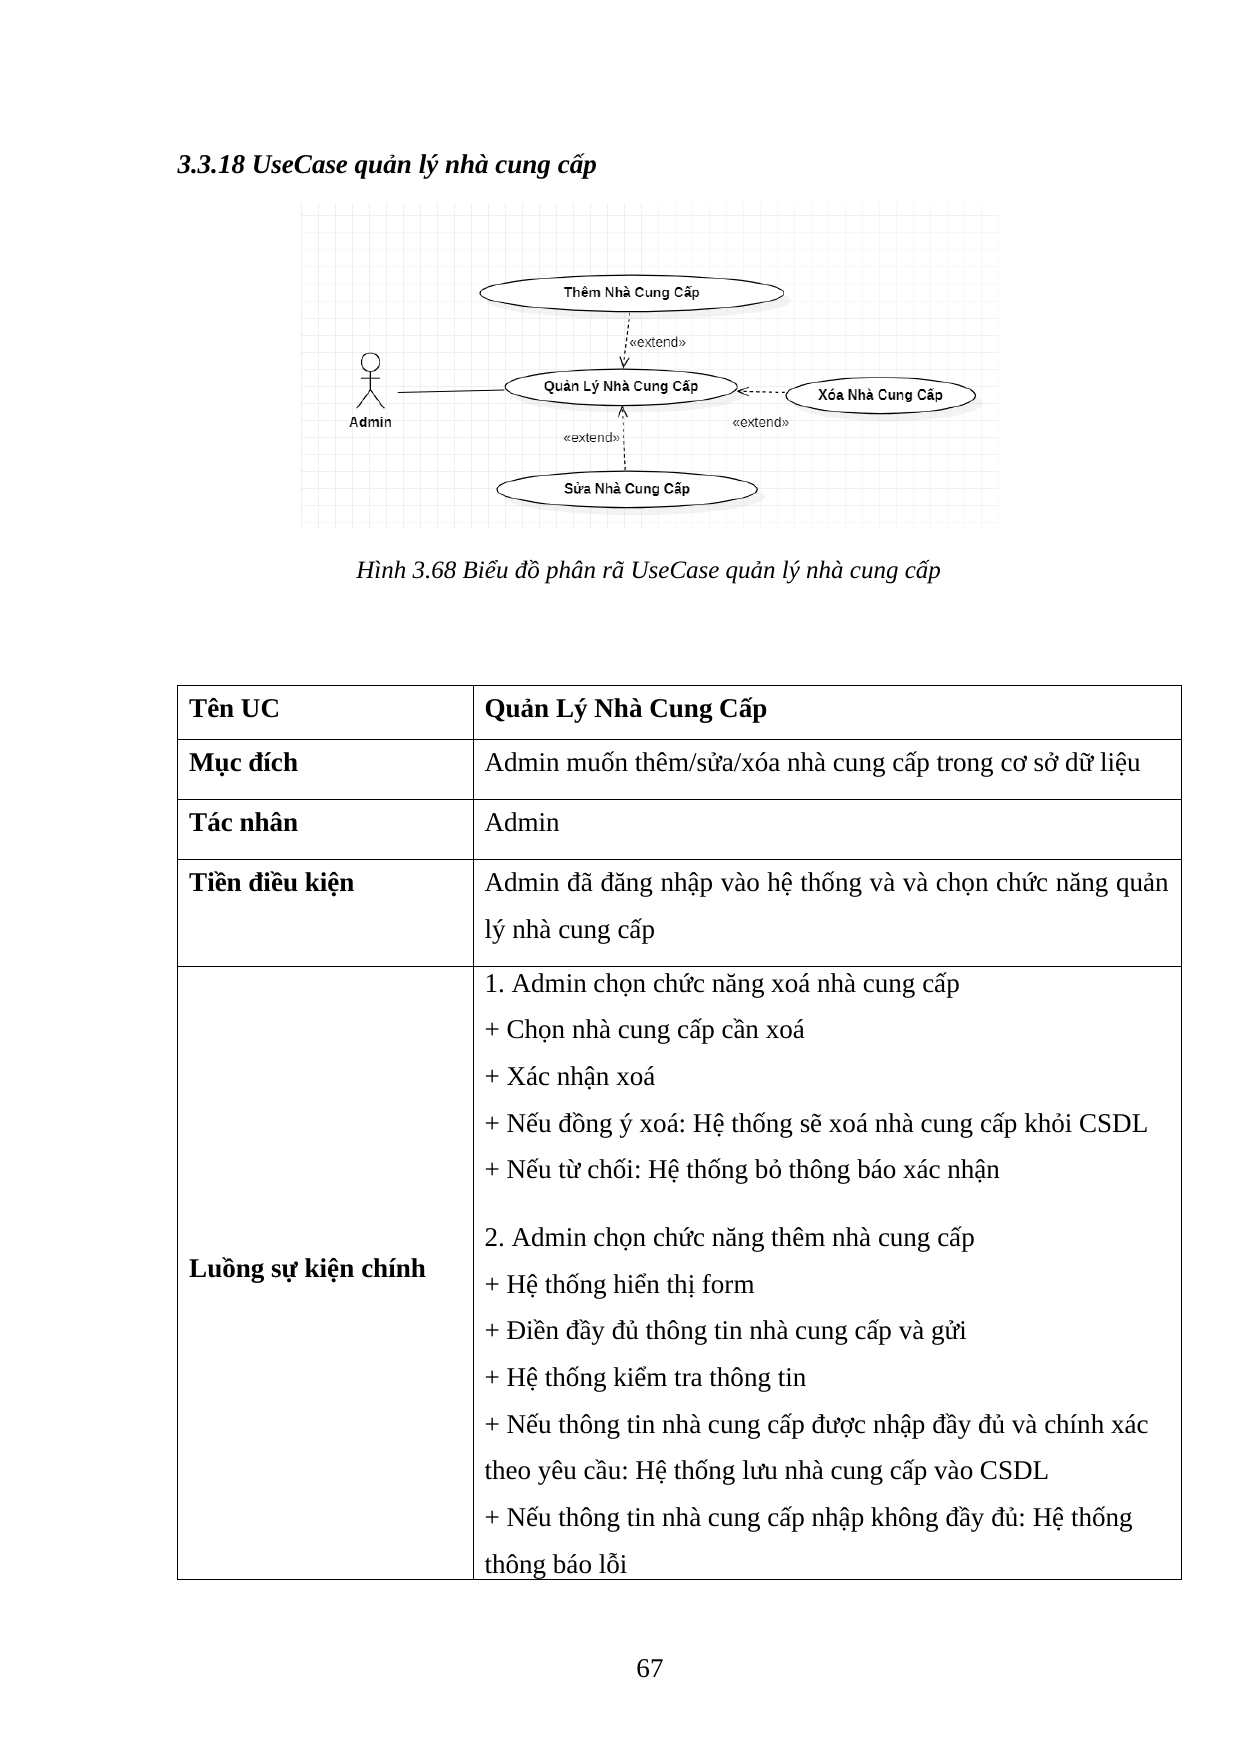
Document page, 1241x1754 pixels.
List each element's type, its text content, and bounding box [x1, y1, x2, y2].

table_cell Admin muốn thêm/sửa/xóa nhà cung cấp trong cơ sở dữ liệu [474, 740, 1181, 799]
table_cell Luồng sự kiện chính [178, 967, 473, 1579]
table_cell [474, 967, 1181, 1579]
table_cell Admin [474, 800, 1181, 859]
table_header Quản Lý Nhà Cung Cấp [474, 686, 1181, 738]
table_header Tên UC [178, 686, 473, 738]
table_cell Tiền điều kiện [178, 860, 473, 966]
table_cell Mục đích [178, 740, 473, 799]
table_cell Tác nhân [178, 800, 473, 859]
picture [300, 203, 999, 528]
subtitle UseCase quản lý nhà cung cấp [177, 148, 1122, 179]
table_cell Admin đã đăng nhập vào hệ thống và và chọn chức năng quản lý nhà cung cấp [474, 860, 1181, 966]
